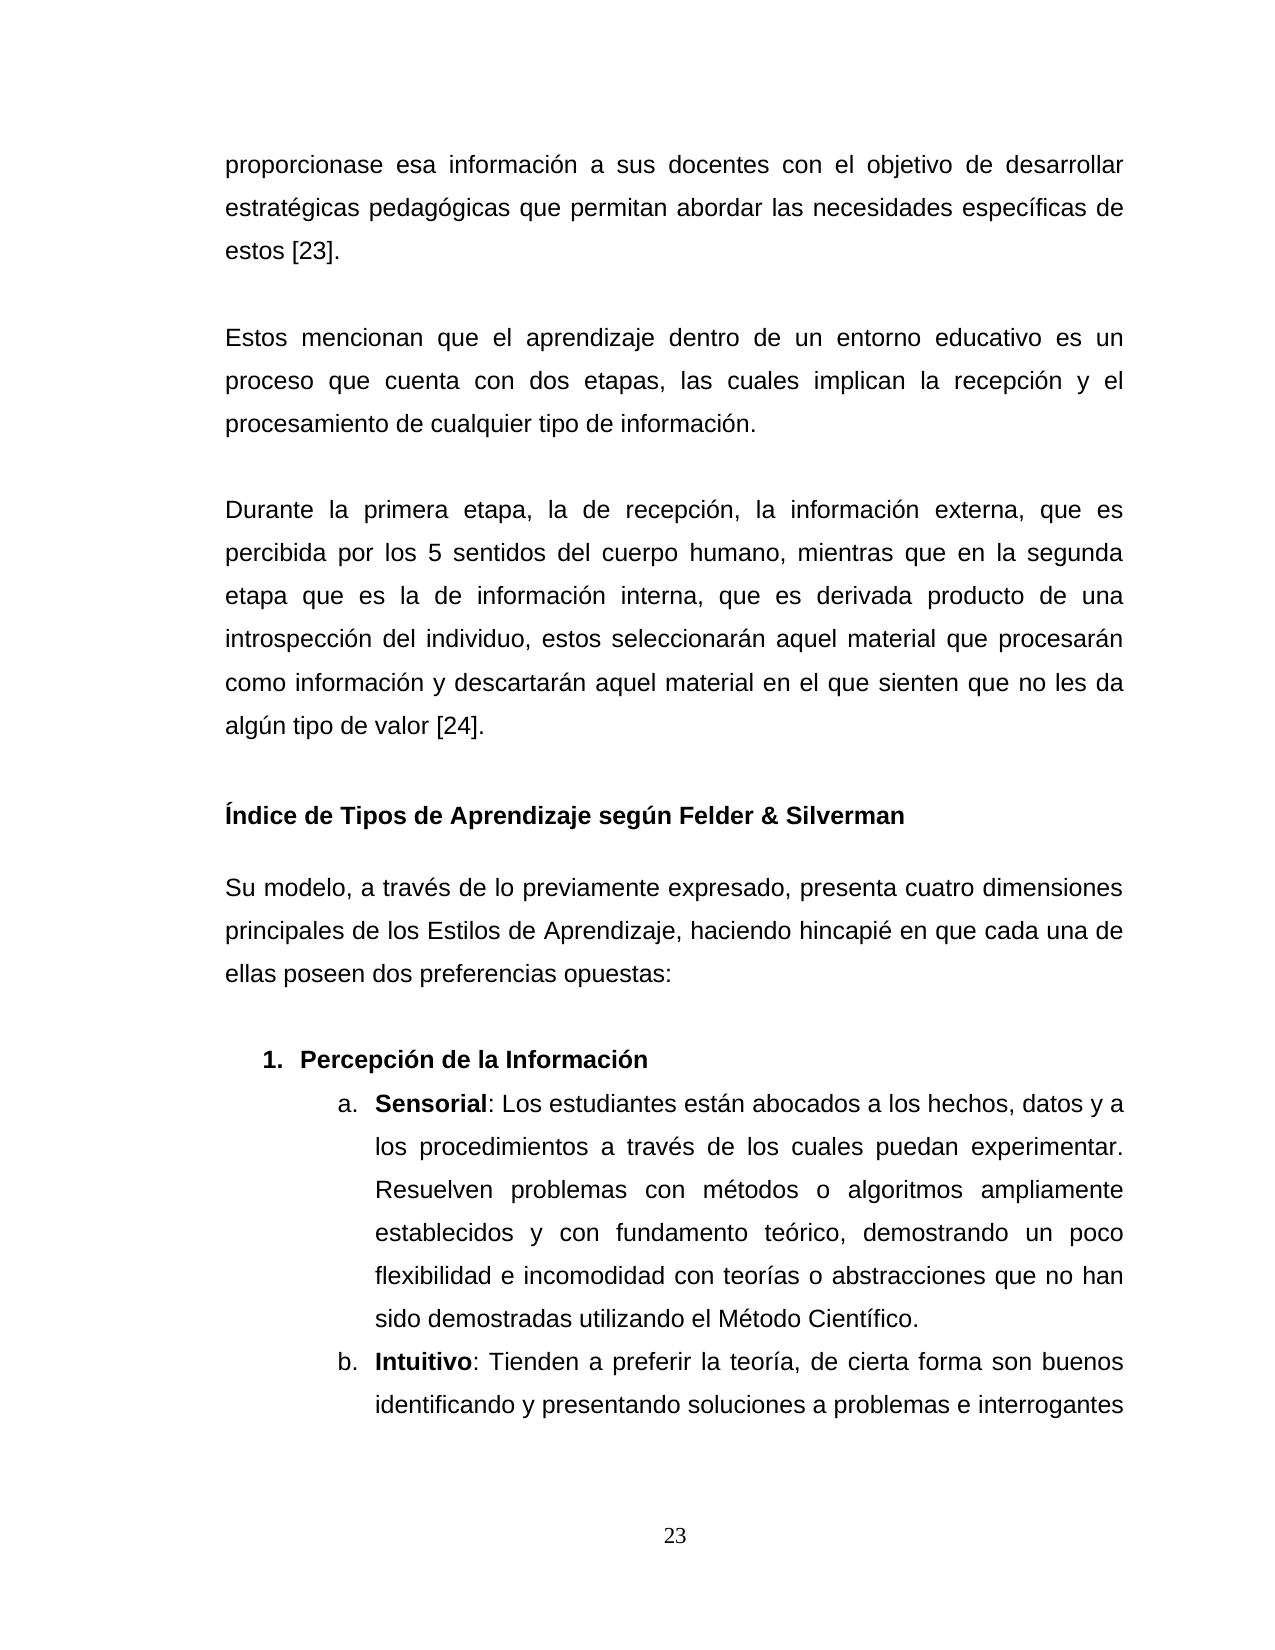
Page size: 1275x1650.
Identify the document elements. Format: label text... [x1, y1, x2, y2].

text Su modelo, a través de lo previamente expresado, presenta cuatro dimensiones principales de los Estilos de Aprendizaje, haciendo hincapié en que cada una de ellas poseen dos preferencias opuestas: [225, 873, 1125, 988]
subtitle Índice de Tipos de Aprendizaje según Felder & Silverman [225, 801, 1125, 830]
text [225, 150, 1125, 265]
list Sensorial: Los estudiantes están abocados a los hechos, datos y a los procedimientos a través de los cuales puedan experimentar. Resuelven problemas con métodos o algoritmos ampliamente establecidos y con fundamento teórico, demostrando un poco flexibilidad e incomodidad con teorías o abstracciones que no han sido demostradas utilizando el Método Científico. [337, 1088, 1125, 1333]
text Durante la primera etapa, la de recepción, la información externa, que es percibida por los 5 sentidos del cuerpo humano, mientras que en la segunda etapa que es la de información interna, que es derivada producto de una introspección del individuo, estos seleccionarán aquel material que procesarán como información y descartarán aquel material en el que sienten que no les da algún tipo de valor . [225, 495, 1125, 739]
list Percepción de la Información [262, 1045, 1125, 1074]
text Estos mencionan que el aprendizaje dentro de un entorno educativo es un proceso que cuenta con dos etapas, las cuales implican la recepción y el procesamiento de cualquier tipo de información. [225, 322, 1125, 437]
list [337, 1347, 1125, 1419]
